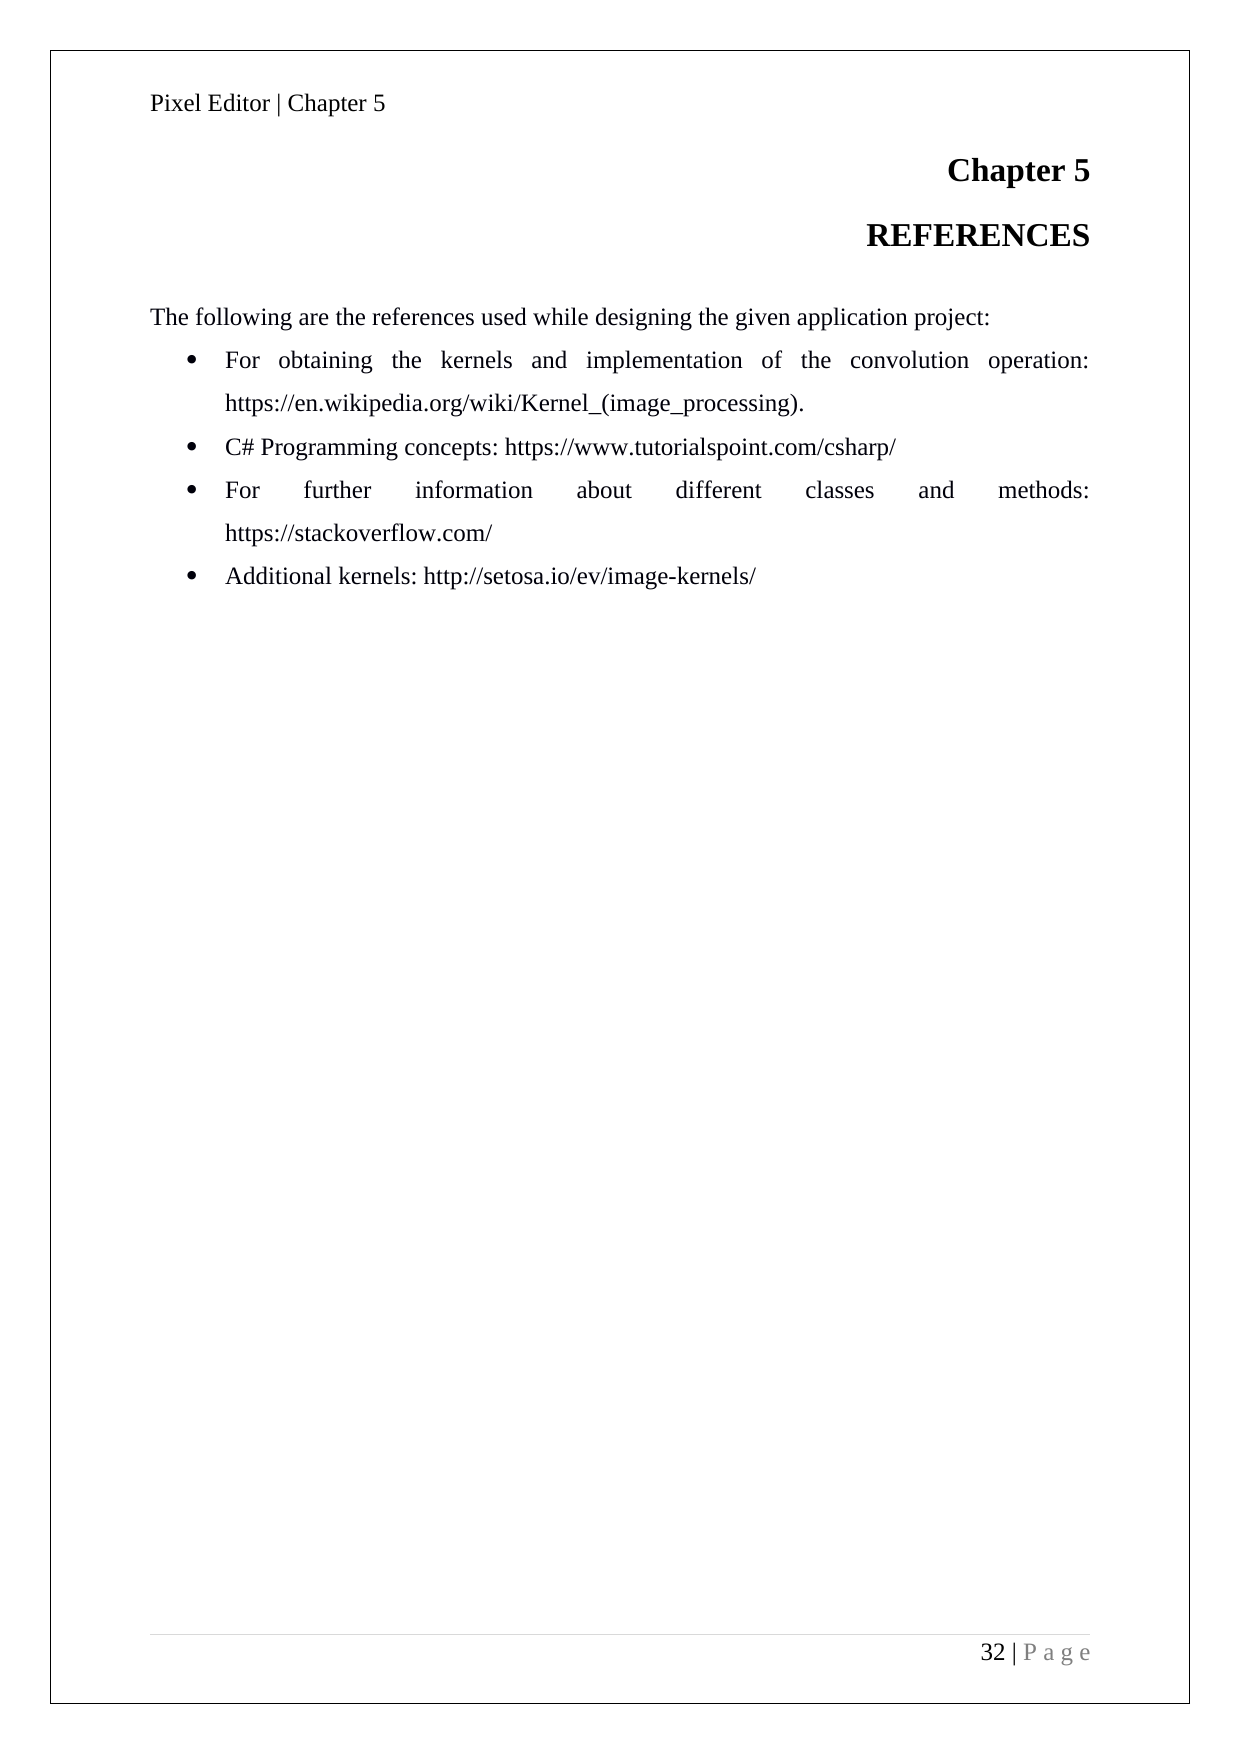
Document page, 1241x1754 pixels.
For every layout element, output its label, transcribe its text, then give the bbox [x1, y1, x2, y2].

list Additional kernels: http://setosa.io/ev/image-kernels/ [187, 561, 1090, 590]
text REFERENCES [150, 215, 1090, 253]
list C# Programming concepts: https://www.tutorialspoint.com/csharp/ [187, 432, 1090, 460]
list For obtaining the kernels and implementation of the convolution operation: https://en.wikipedia.org/wiki/Kernel_(image_processing). [187, 345, 1090, 417]
list For further information about different classes and methods: https://stackoverflow.com/ [187, 475, 1090, 547]
text Chapter 5 [150, 150, 1090, 188]
text The following are the references used while designing the given application project: [150, 302, 1090, 331]
